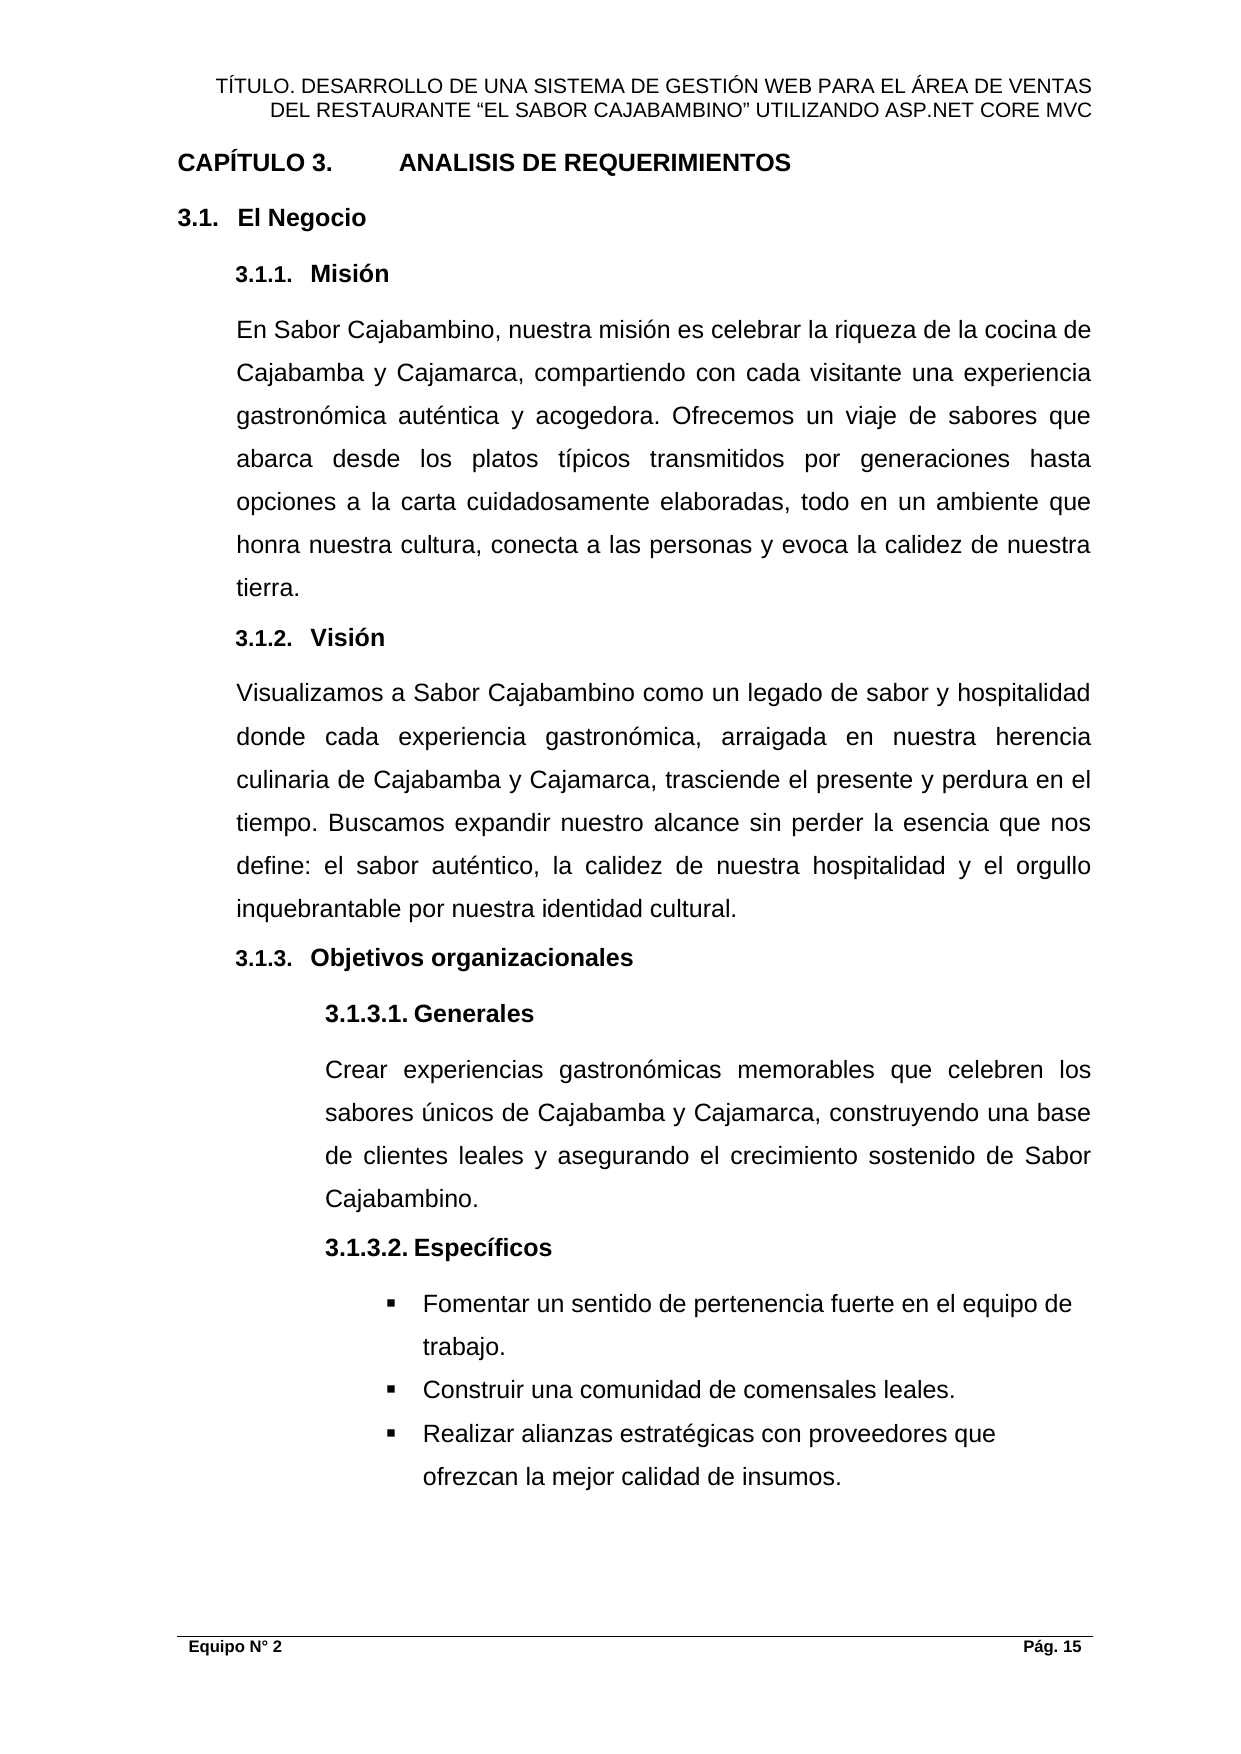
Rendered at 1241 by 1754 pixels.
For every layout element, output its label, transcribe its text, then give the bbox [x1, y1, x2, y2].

subtitle Objetivos organizacionales [235, 943, 1092, 972]
subtitle Específicos [325, 1233, 1092, 1262]
list Fomentar un sentido de pertenencia fuerte en el equipo de trabajo. [385, 1289, 1092, 1361]
subtitle ANALISIS DE REQUERIMIENTOS [177, 148, 1092, 176]
list Realizar alianzas estratégicas con proveedores que ofrezcan la mejor calidad de insumos. [385, 1418, 1092, 1491]
text Crear experiencias gastronómicas memorables que celebren los sabores únicos de Cajabamba y Cajamarca, construyendo una base de clientes leales y asegurando el crecimiento sostenido de Sabor Cajabambino. [325, 1054, 1092, 1213]
text En Sabor Cajabambino, nuestra misión es celebrar la riqueza de la cocina de Cajabamba y Cajamarca, compartiendo con cada visitante una experiencia gastronómica auténtica y acogedora. Ofrecemos un viaje de sabores que abarca desde los platos típicos transmitidos por generaciones hasta opciones a la carta cuidadosamente elaboradas, todo en un ambiente que honra nuestra cultura, conecta a las personas y evoca la calidez de nuestra tierra. [236, 314, 1092, 602]
text Visualizamos a Sabor Cajabambino como un legado de sabor y hospitalidad donde cada experiencia gastronómica, arraigada en nuestra herencia culinaria de Cajabamba y Cajamarca, trasciende el presente y perdura en el tiempo. Buscamos expandir nuestro alcance sin perder la esencia que nos define: el sabor auténtico, la calidez de nuestra hospitalidad y el orgullo inquebrantable por nuestra identidad cultural. [236, 678, 1092, 923]
subtitle El Negocio [177, 203, 1092, 232]
subtitle Visión [235, 623, 1092, 651]
list Construir una comunidad de comensales leales. [385, 1375, 1092, 1404]
subtitle Misión [235, 259, 1092, 288]
subtitle Generales [325, 999, 1092, 1028]
